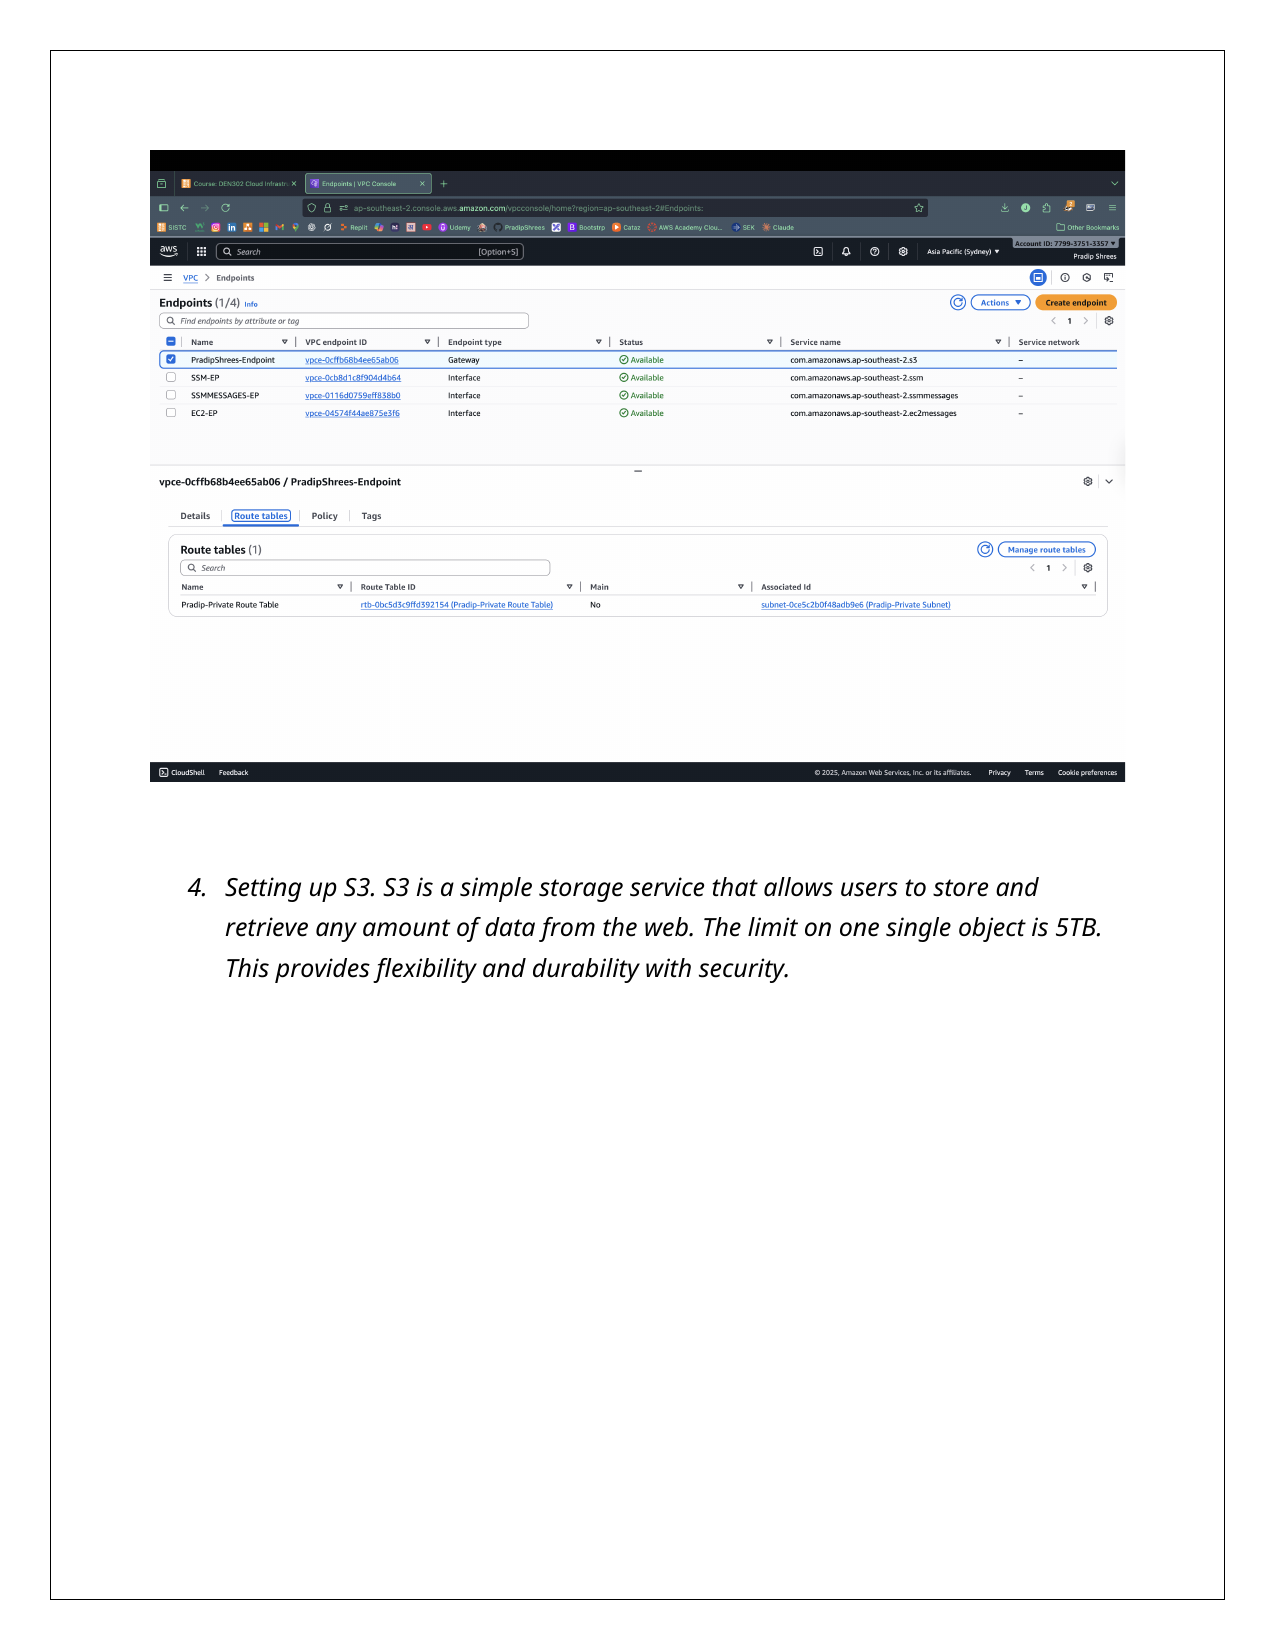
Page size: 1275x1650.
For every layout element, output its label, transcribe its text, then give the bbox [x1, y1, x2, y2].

list Setting up S3. S3 is a simple storage service that allows users to store and retrieve any amount of data from the web. The limit on one single object is 5TB. This provides flexibility and durability with security. [187, 869, 1125, 985]
picture [150, 150, 1125, 782]
